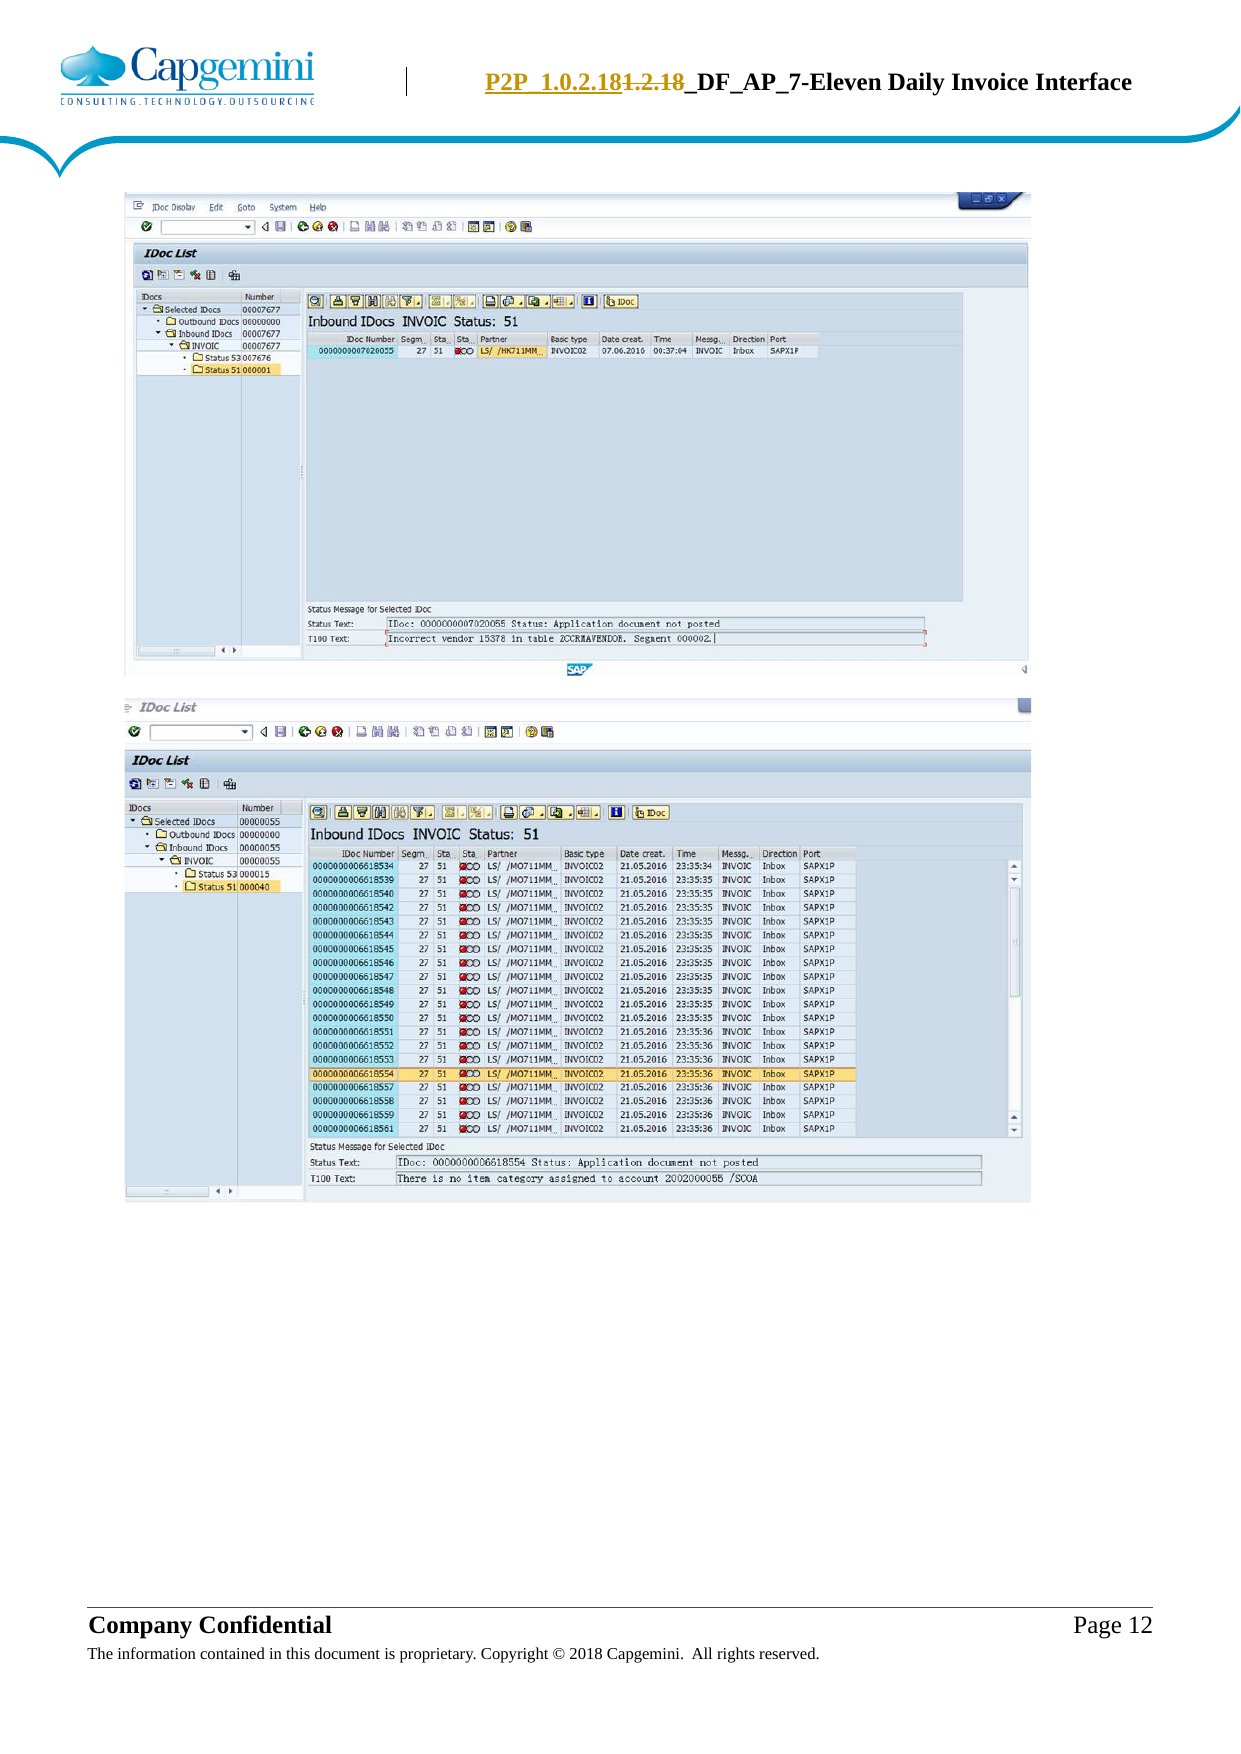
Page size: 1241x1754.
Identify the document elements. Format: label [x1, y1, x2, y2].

picture [124, 192, 1032, 676]
picture [124, 698, 1032, 1204]
picture [61, 45, 314, 105]
